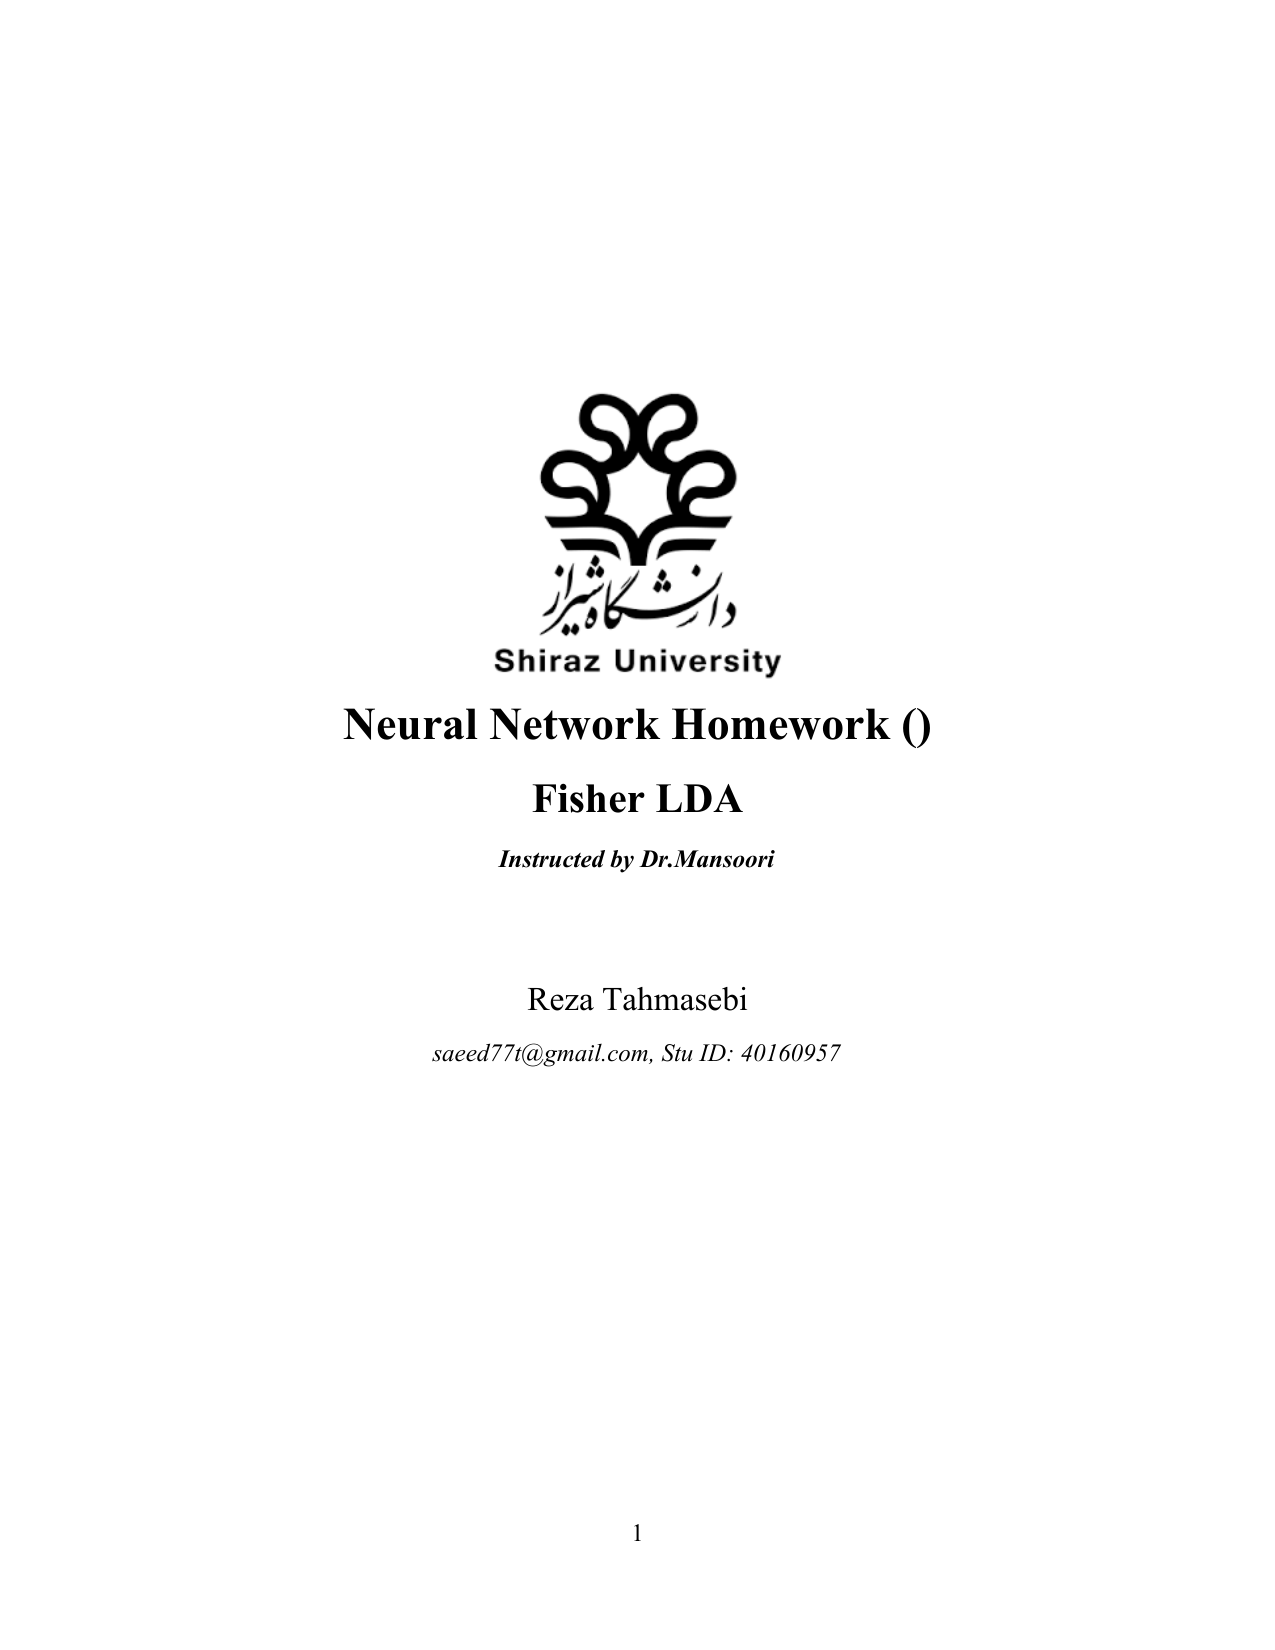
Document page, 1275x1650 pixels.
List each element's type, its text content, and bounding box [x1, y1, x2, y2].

text Reza Tahmasebi [112, 980, 1162, 1017]
text Instructed by Dr.Mansoori [112, 845, 1162, 873]
text saeed77t@gmail.com, Stu ID: 40160957 [112, 1039, 1162, 1067]
picture [490, 385, 785, 680]
text Neural Network Homework () [112, 699, 1162, 750]
title Fisher LDA [112, 775, 1162, 821]
